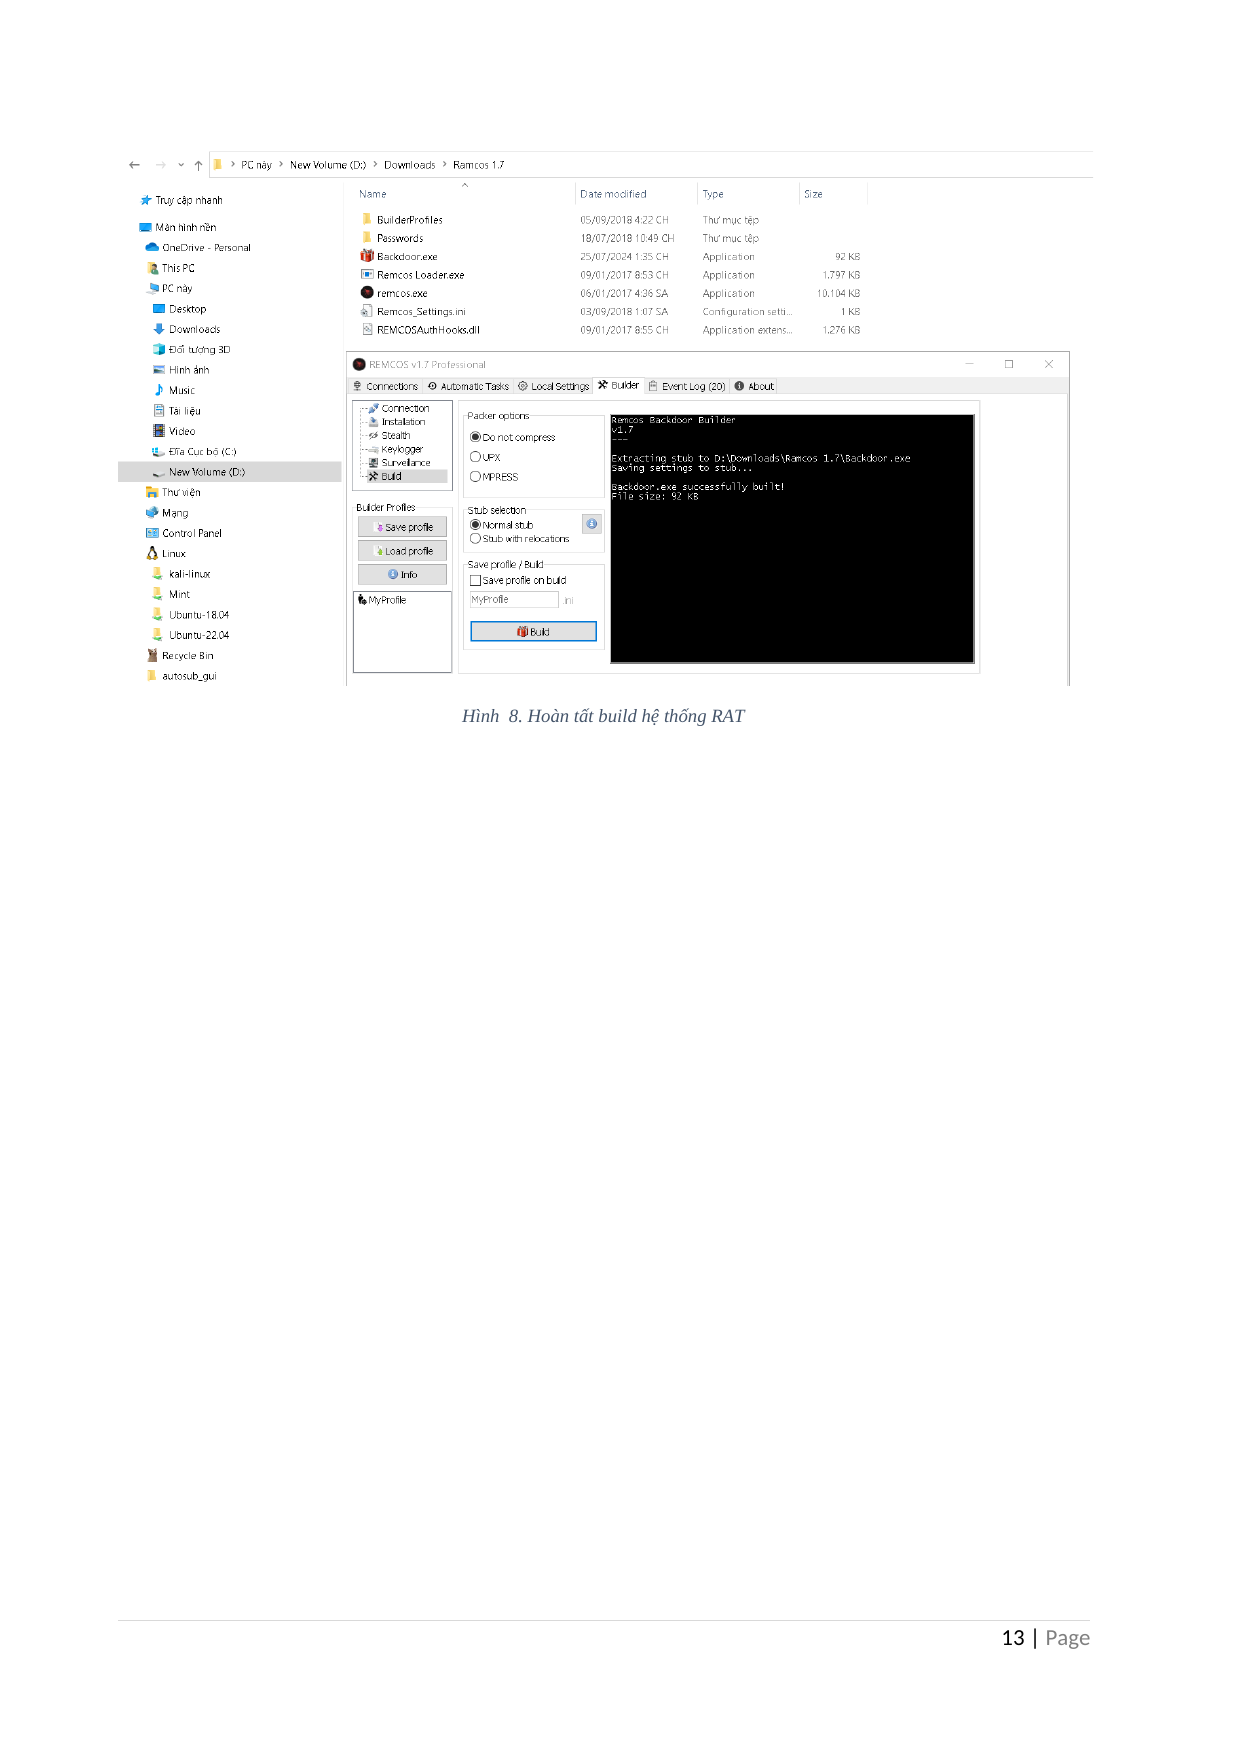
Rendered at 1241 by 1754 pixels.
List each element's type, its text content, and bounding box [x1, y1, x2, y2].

text Hình 8. Hoàn tất build hệ thống RAT [118, 704, 1090, 726]
picture [118, 150, 1094, 686]
